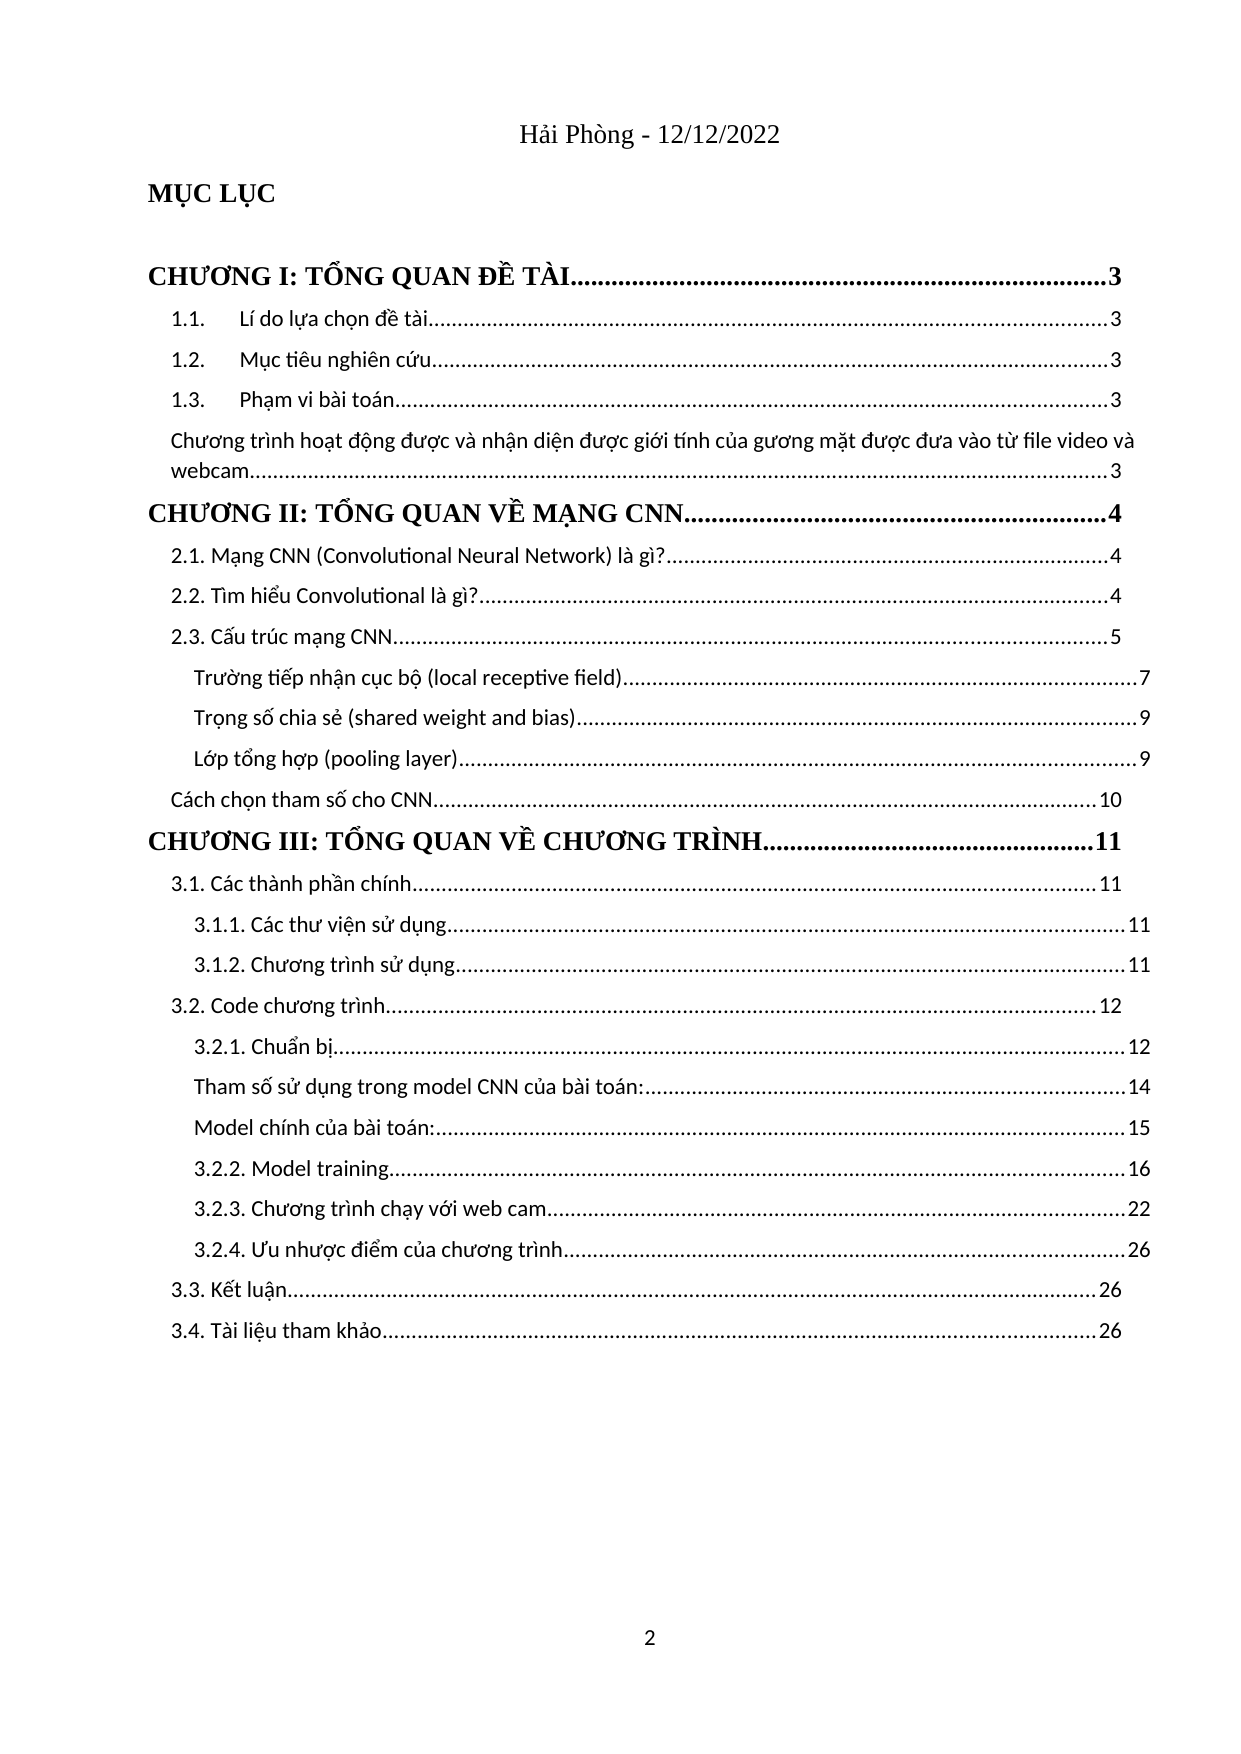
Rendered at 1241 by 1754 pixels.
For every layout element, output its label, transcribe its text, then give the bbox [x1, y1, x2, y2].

text Hải Phòng - 12/12/2022 [148, 118, 1152, 149]
